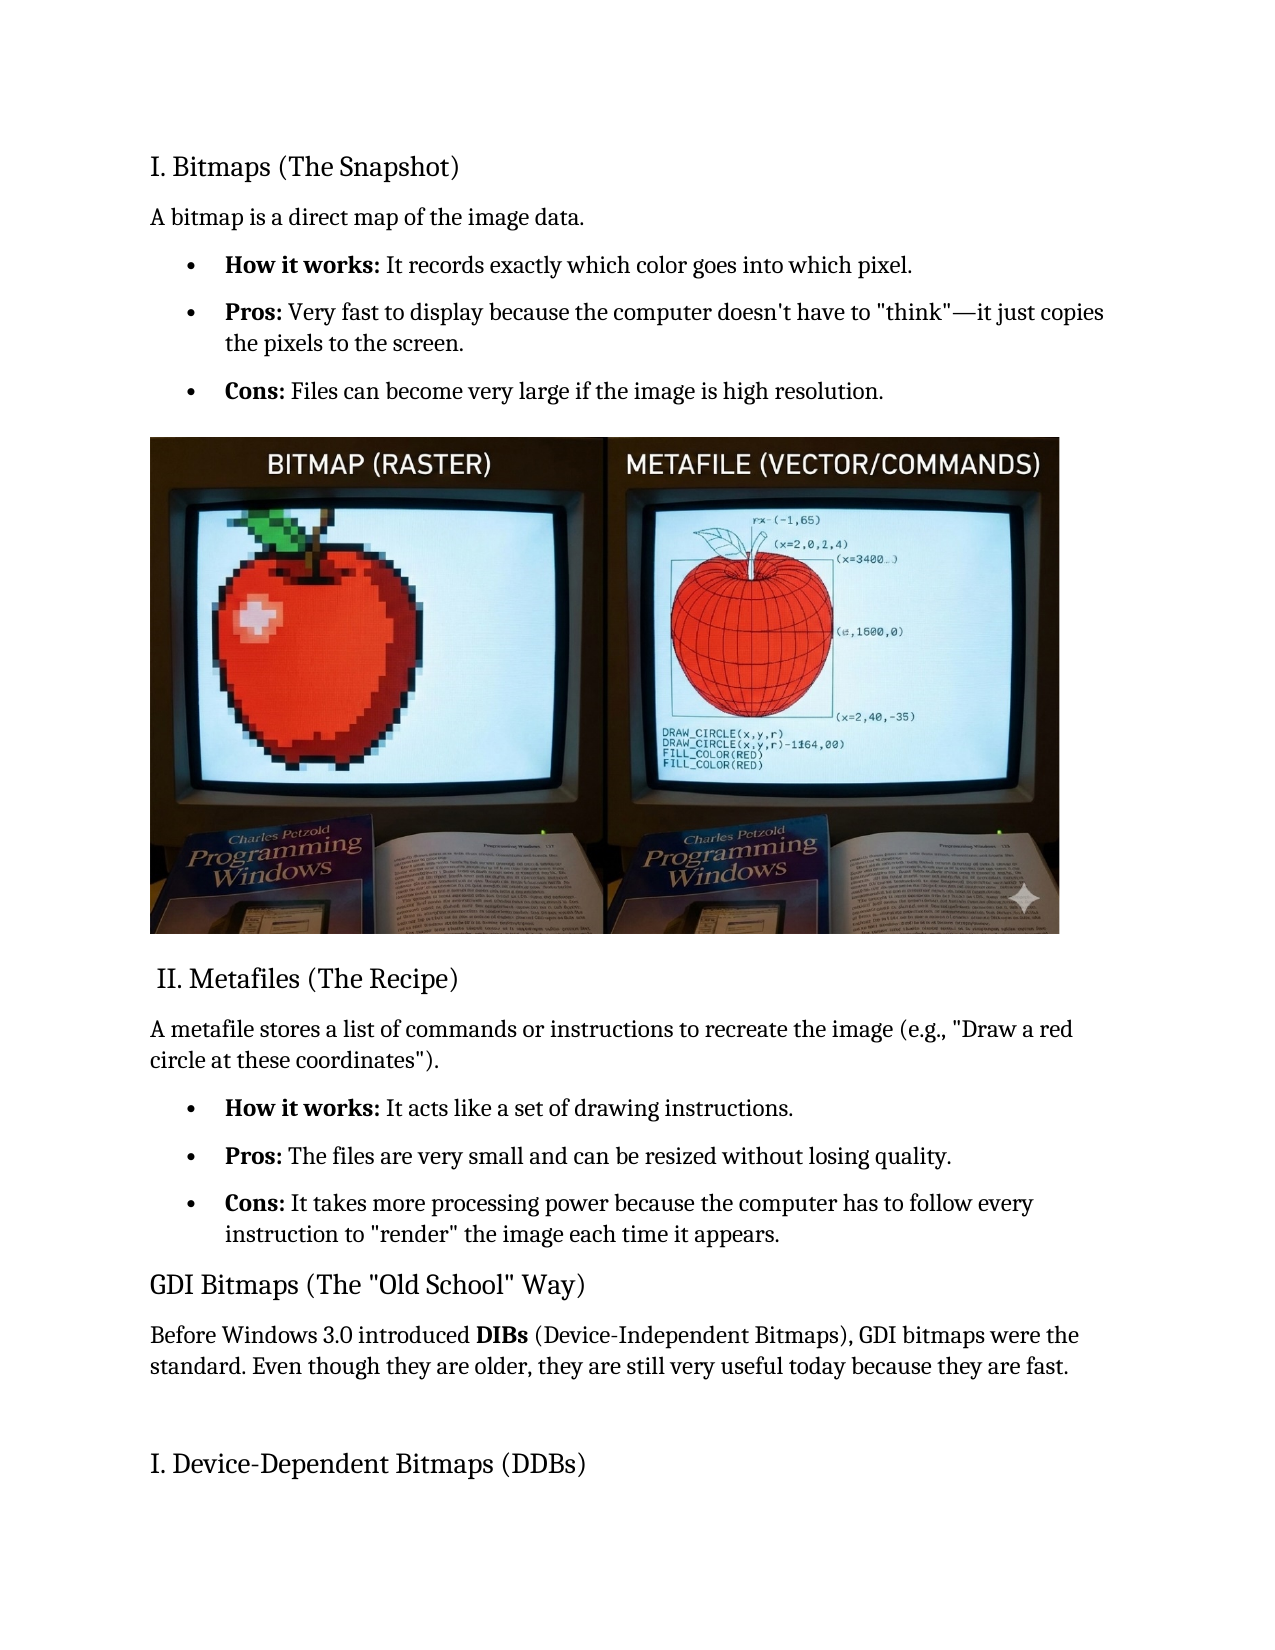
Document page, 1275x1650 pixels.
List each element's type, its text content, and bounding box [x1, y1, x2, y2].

list Pros: The files are very small and can be resized without losing quality. [187, 1142, 1125, 1170]
text II. Metafiles (The Recipe) [150, 962, 1125, 996]
text A bitmap is a direct map of the image data. [150, 203, 1125, 232]
text Before Windows 3.0 introduced DIBs (Device-Independent Bitmaps), GDI bitmaps were the standard. Even though they are older, they are still very useful today because they are fast. [150, 1321, 1125, 1381]
list How it works: It acts like a set of drawing instructions. [187, 1094, 1125, 1123]
list Pros: Very fast to display because the computer doesn't have to "think"—it just copies the pixels to the screen. [187, 298, 1125, 358]
text I. Device-Dependent Bitmaps (DDBs) [150, 1447, 1125, 1481]
list Cons: Files can become very large if the image is high resolution. [187, 377, 1125, 406]
text I. Bitmaps (The Snapshot) [150, 150, 1125, 183]
picture [150, 437, 1060, 934]
list Cons: It takes more processing power because the computer has to follow every instruction to "render" the image each time it appears. [187, 1189, 1125, 1249]
list How it works: It records exactly which color goes into which pixel. [187, 251, 1125, 279]
text A metafile stores a list of commands or instructions to recreate the image (e.g., "Draw a red circle at these coordinates"). [150, 1015, 1125, 1075]
text GDI Bitmaps (The "Old School" Way) [150, 1268, 1125, 1302]
